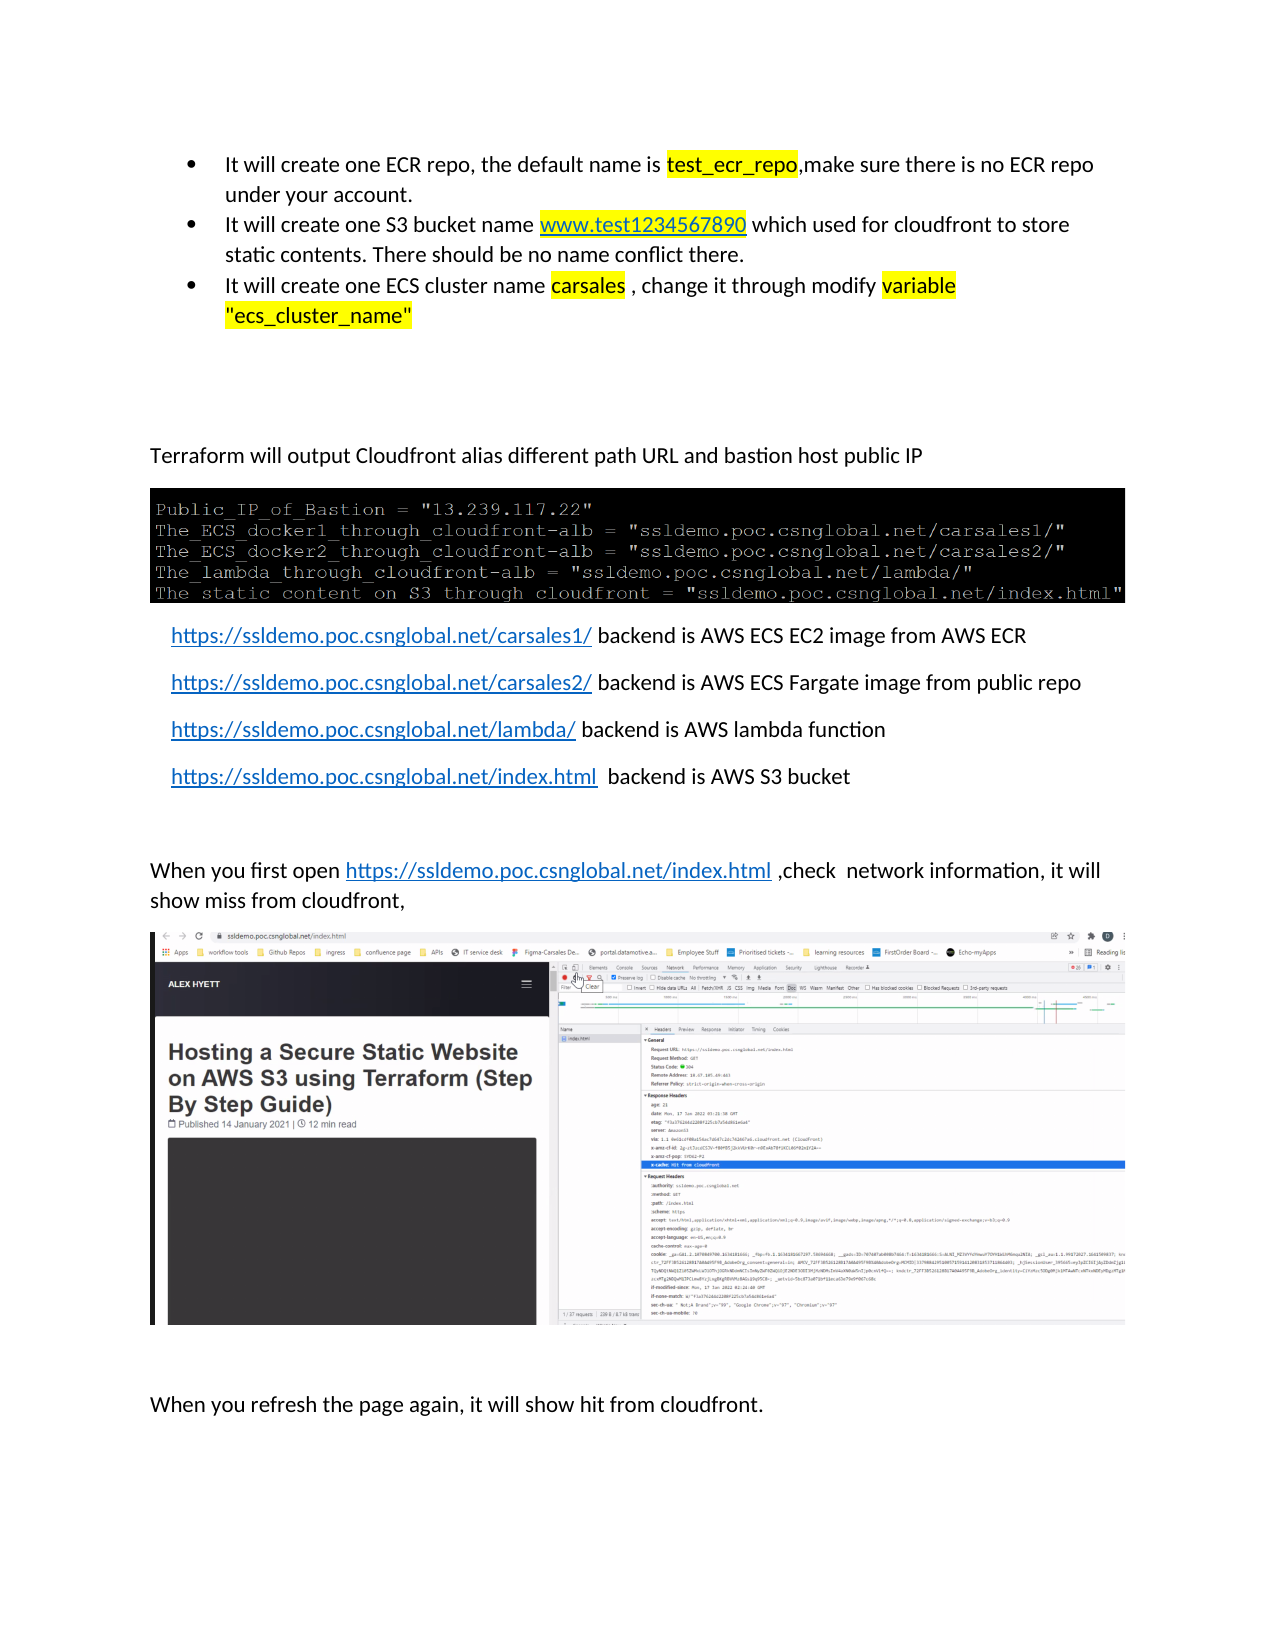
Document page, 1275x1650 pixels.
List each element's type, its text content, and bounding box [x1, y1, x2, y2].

list It will create one S3 bucket name www.test1234567890 which used for cloudfront to store static contents. There should be no name conflict there. [187, 210, 1125, 269]
text https://ssldemo.poc.csnglobal.net/lambda/ backend is AWS lambda function [150, 715, 1125, 743]
text When you first open https://ssldemo.poc.csnglobal.net/index.html ,check network information, it will show miss from cloudfront, [150, 856, 1125, 914]
text Terraform will output Cloudfront alias different path URL and bastion host public IP [150, 442, 1125, 470]
list It will create one ECS cluster name carsales , change it through modify variable "ecs_cluster_name" [187, 271, 1125, 329]
text https://ssldemo.poc.csnglobal.net/carsales1/ backend is AWS ECS EC2 image from AWS ECR [150, 621, 1125, 649]
text When you refresh the page again, it will show hit from cloudfront. [150, 1390, 1125, 1418]
text https://ssldemo.poc.csnglobal.net/index.html backend is AWS S3 bucket [150, 762, 1125, 790]
text https://ssldemo.poc.csnglobal.net/carsales2/ backend is AWS ECS Fargate image from public repo [150, 668, 1125, 696]
list It will create one ECR repo, the default name is test_ecr_repo,make sure there is no ECR repo under your account. [187, 150, 1125, 208]
picture [150, 932, 1125, 1325]
picture [150, 488, 1125, 603]
